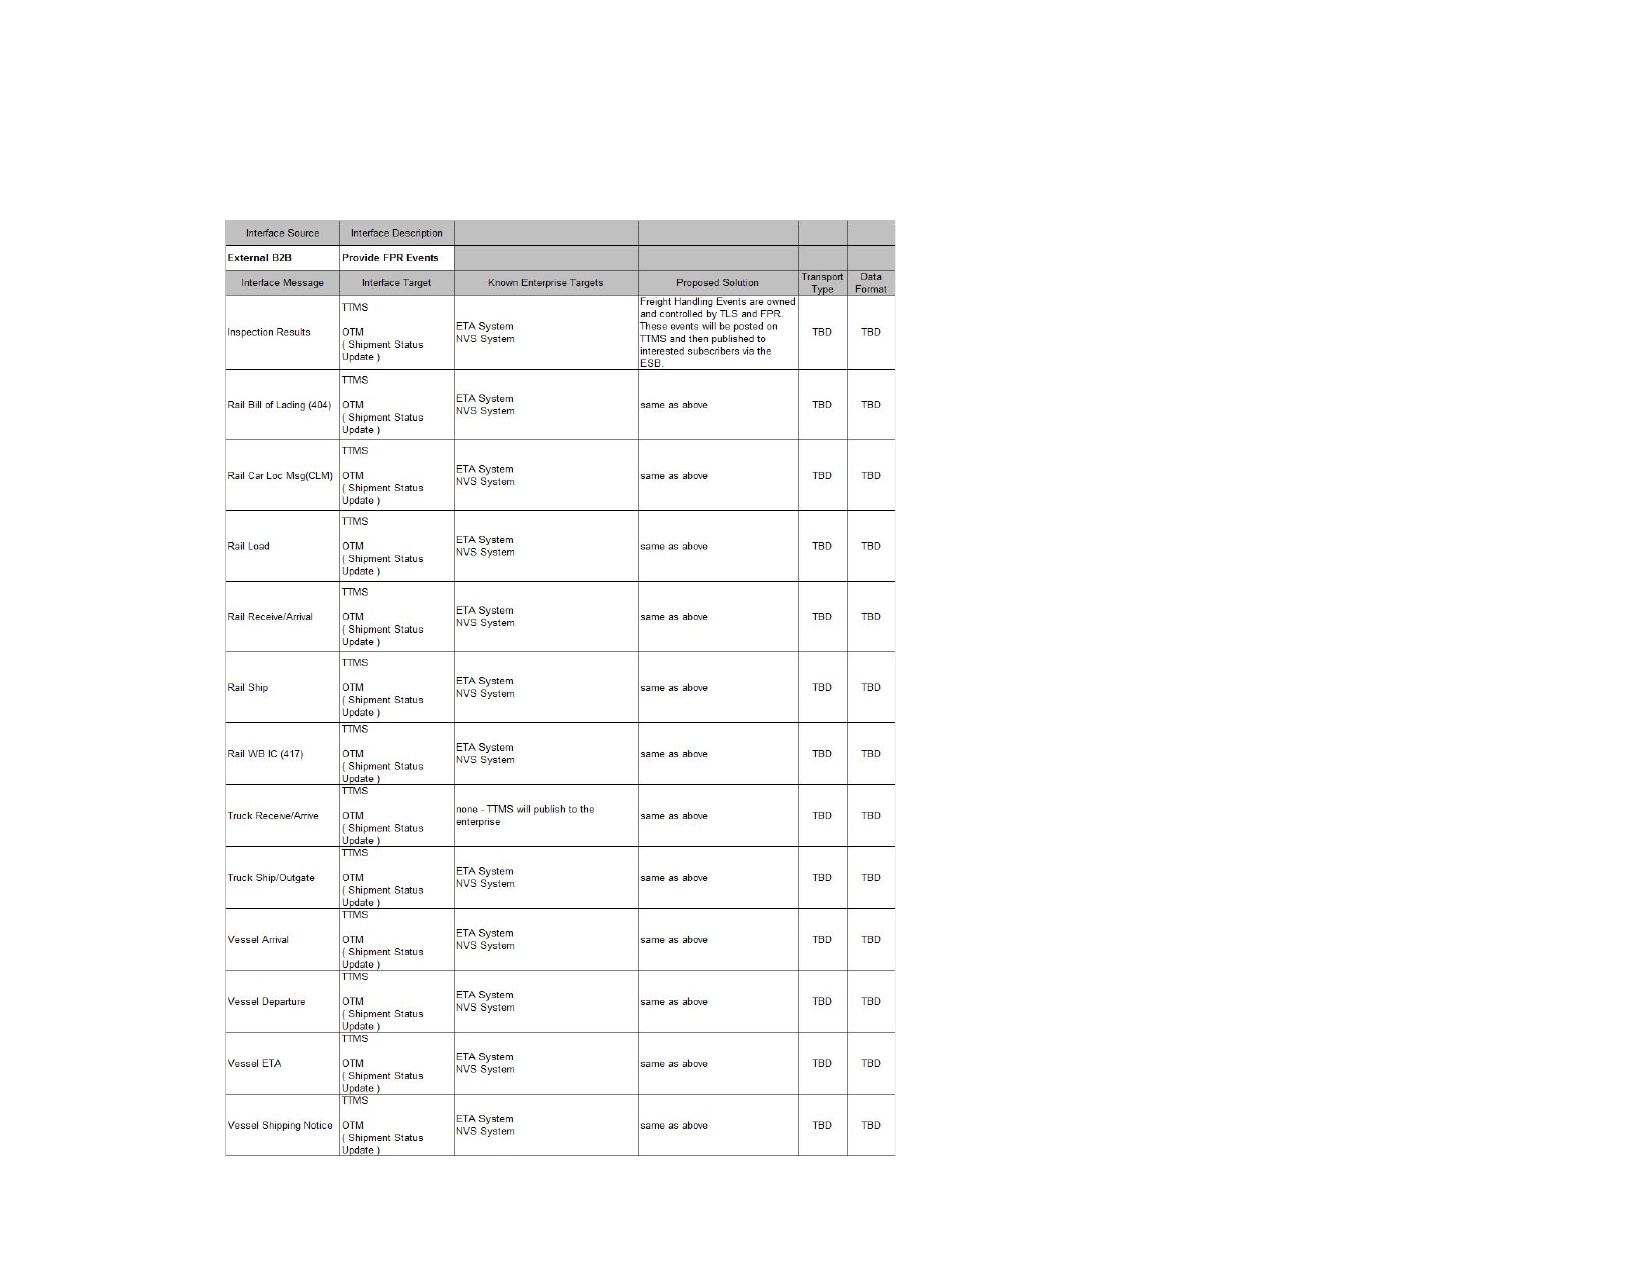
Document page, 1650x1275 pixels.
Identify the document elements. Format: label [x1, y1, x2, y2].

picture [225, 220, 896, 1156]
